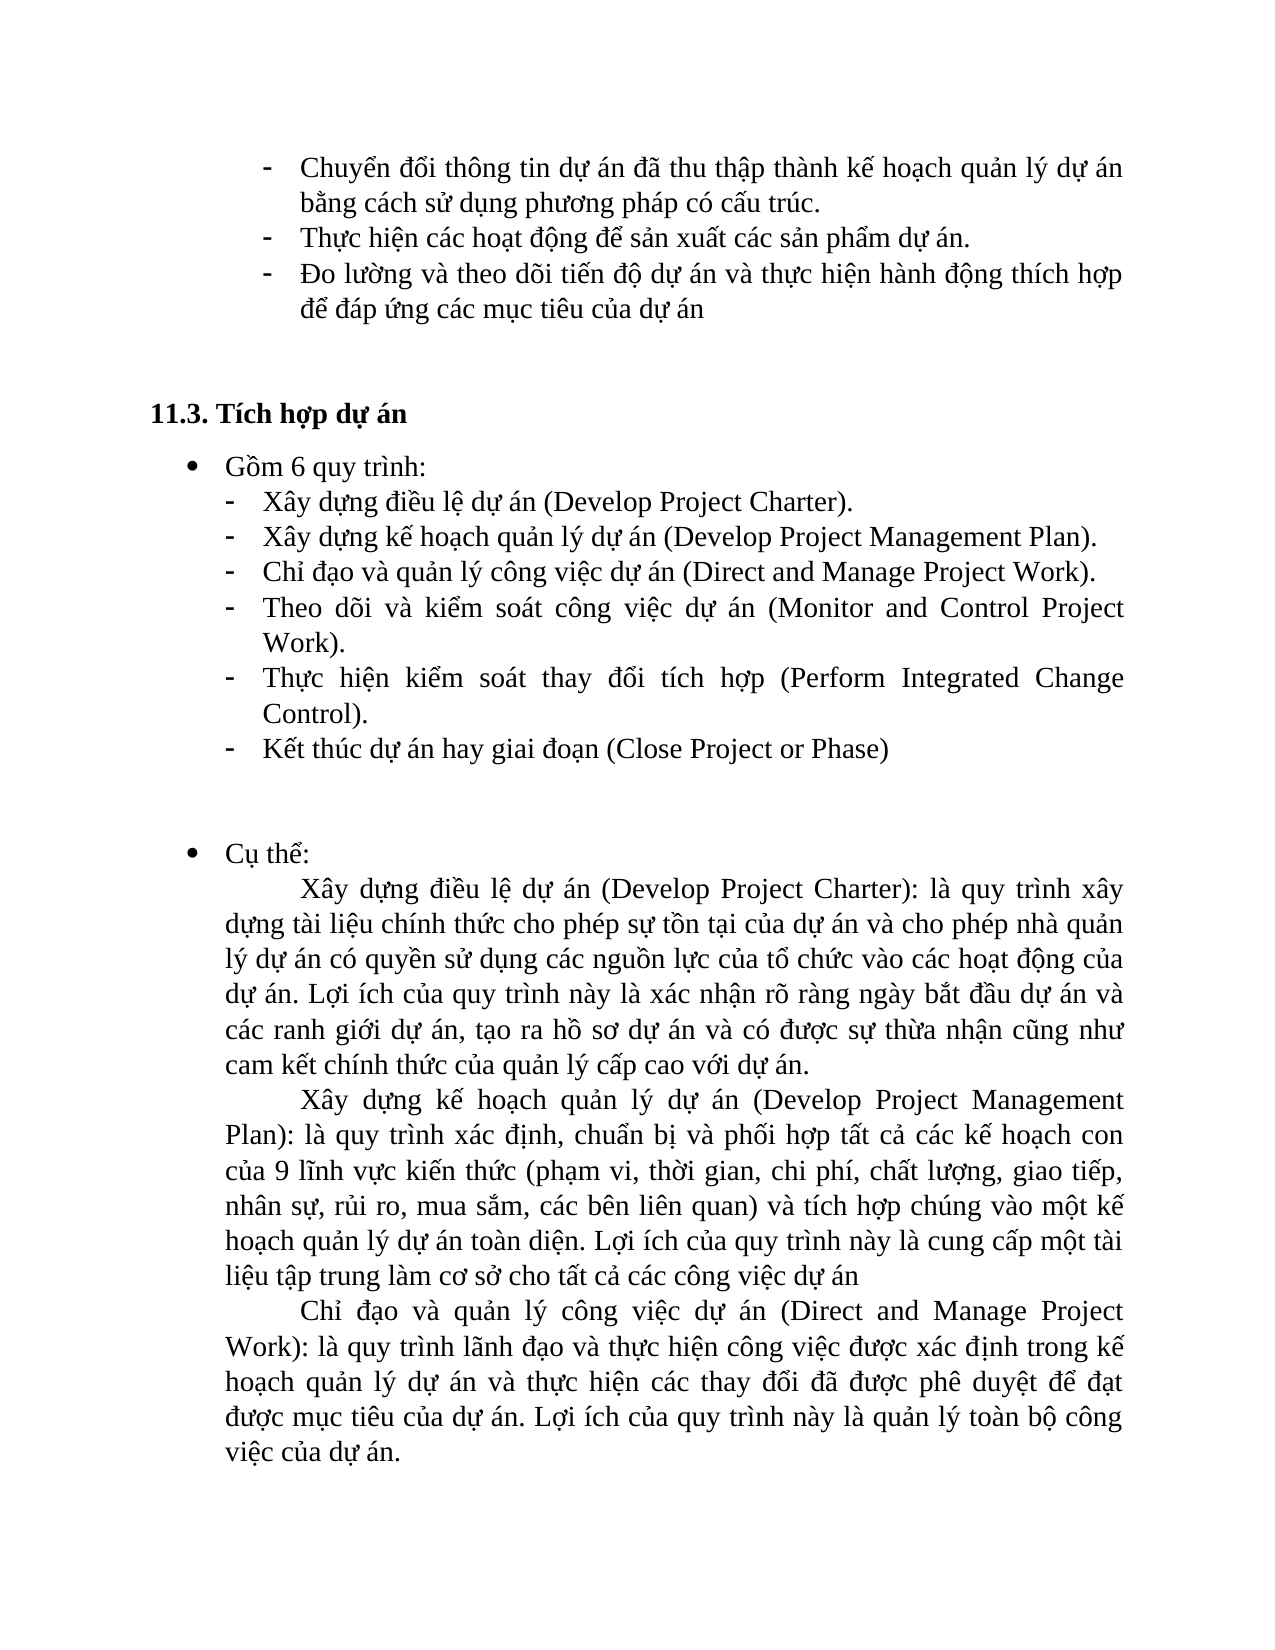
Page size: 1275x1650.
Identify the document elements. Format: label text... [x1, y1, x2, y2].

list Chỉ đạo và quản lý công việc dự án (Direct and Manage Project Work): là quy trình lãnh đạo và thực hiện công việc được xác định trong kế hoạch quản lý dự án và thực hiện các thay đổi đã được phê duyệt để đạt được mục tiêu của dự án. Lợi ích của quy trình này là quản lý toàn bộ công việc của dự án. [225, 1293, 1125, 1468]
list Chuyển đổi thông tin dự án đã thu thập thành kế hoạch quản lý dự án bằng cách sử dụng phương pháp có cấu trúc. [262, 150, 1125, 219]
list Đo lường và theo dõi tiến độ dự án và thực hiện hành động thích hợp để đáp ứng các mục tiêu của dự án [262, 256, 1125, 325]
list Cụ thể: [187, 836, 1125, 869]
list Kết thúc dự án hay giai đoạn (Close Project or Phase) [225, 731, 1125, 764]
text 11.3. Tích hợp dự án [150, 396, 1125, 429]
list Xây dựng điều lệ dự án (Develop Project Charter). [225, 484, 1125, 518]
list Chỉ đạo và quản lý công việc dự án (Direct and Manage Project Work). [225, 554, 1125, 588]
list Xây dựng kế hoạch quản lý dự án (Develop Project Management Plan): là quy trình xác định, chuẩn bị và phối hợp tất cả các kế hoạch con của 9 lĩnh vực kiến thức (phạm vi, thời gian, chi phí, chất lượng, giao tiếp, nhân sự, rủi ro, mua sắm, các bên liên quan) và tích hợp chúng vào một kế hoạch quản lý dự án toàn diện. Lợi ích của quy trình này là cung cấp một tài liệu tập trung làm cơ sở cho tất cả các công việc dự án [225, 1082, 1125, 1292]
list Thực hiện kiểm soát thay đổi tích hợp (Perform Integrated Change Control). [225, 660, 1125, 729]
list Theo dõi và kiểm soát công việc dự án (Monitor and Control Project Work). [225, 590, 1125, 659]
list Xây dựng kế hoạch quản lý dự án (Develop Project Management Plan). [225, 519, 1125, 553]
list Gồm 6 quy trình: [187, 449, 1125, 482]
list Thực hiện các hoạt động để sản xuất các sản phẩm dự án. [262, 221, 1125, 254]
list Xây dựng điều lệ dự án (Develop Project Charter): là quy trình xây dựng tài liệu chính thức cho phép sự tồn tại của dự án và cho phép nhà quản lý dự án có quyền sử dụng các nguồn lực của tổ chức vào các hoạt động của dự án. Lợi ích của quy trình này là xác nhận rõ ràng ngày bắt đầu dự án và các ranh giới dự án, tạo ra hồ sơ dự án và có được sự thừa nhận cũng như cam kết chính thức của quản lý cấp cao với dự án. [225, 871, 1125, 1081]
